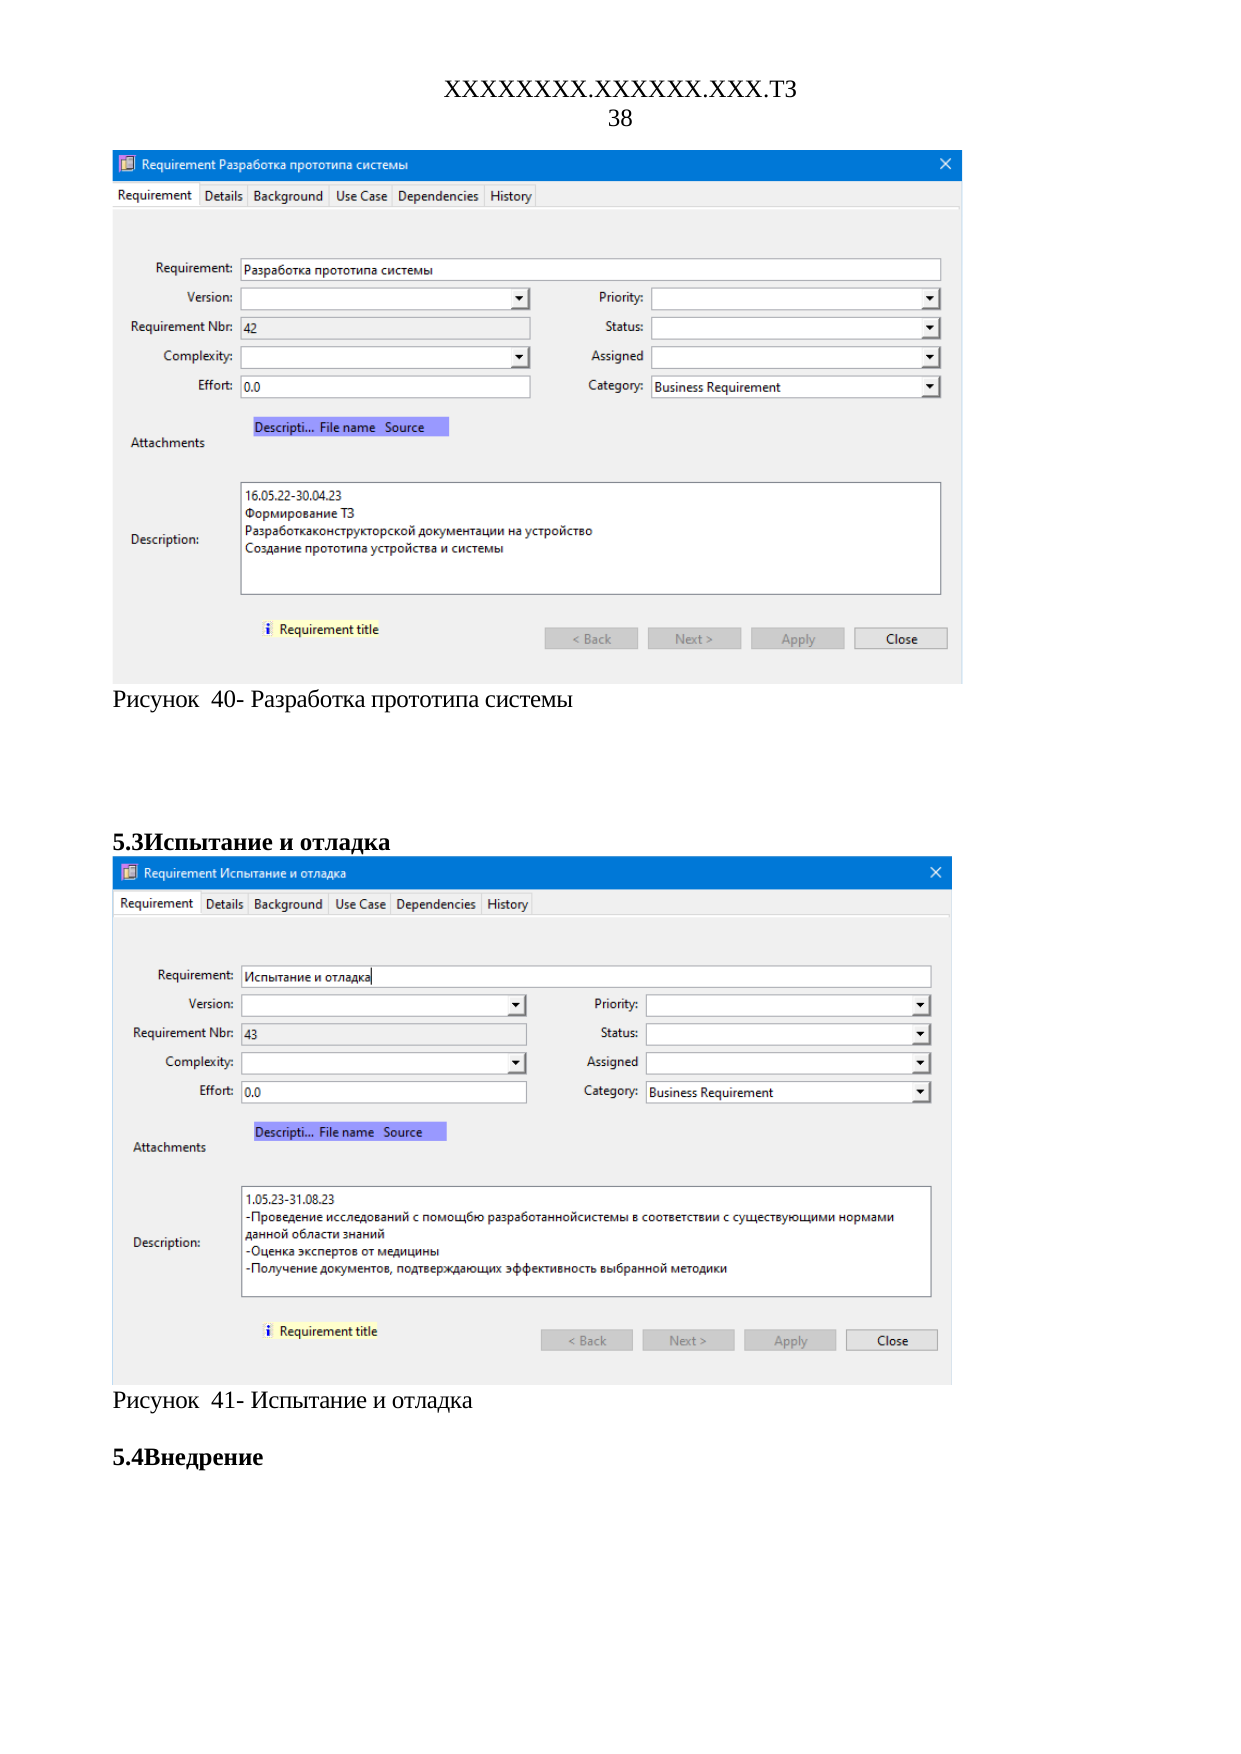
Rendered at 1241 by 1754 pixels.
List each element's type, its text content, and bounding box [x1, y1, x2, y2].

picture [112, 150, 963, 684]
text 5.3Испытание и отладка [112, 827, 1128, 856]
text Рисунок 41- Испытание и отладка [112, 1385, 1128, 1413]
text 5.4Внедрение [112, 1442, 1128, 1471]
picture [112, 856, 952, 1385]
text Рисунок 40- Разработка прототипа системы [112, 684, 1128, 712]
